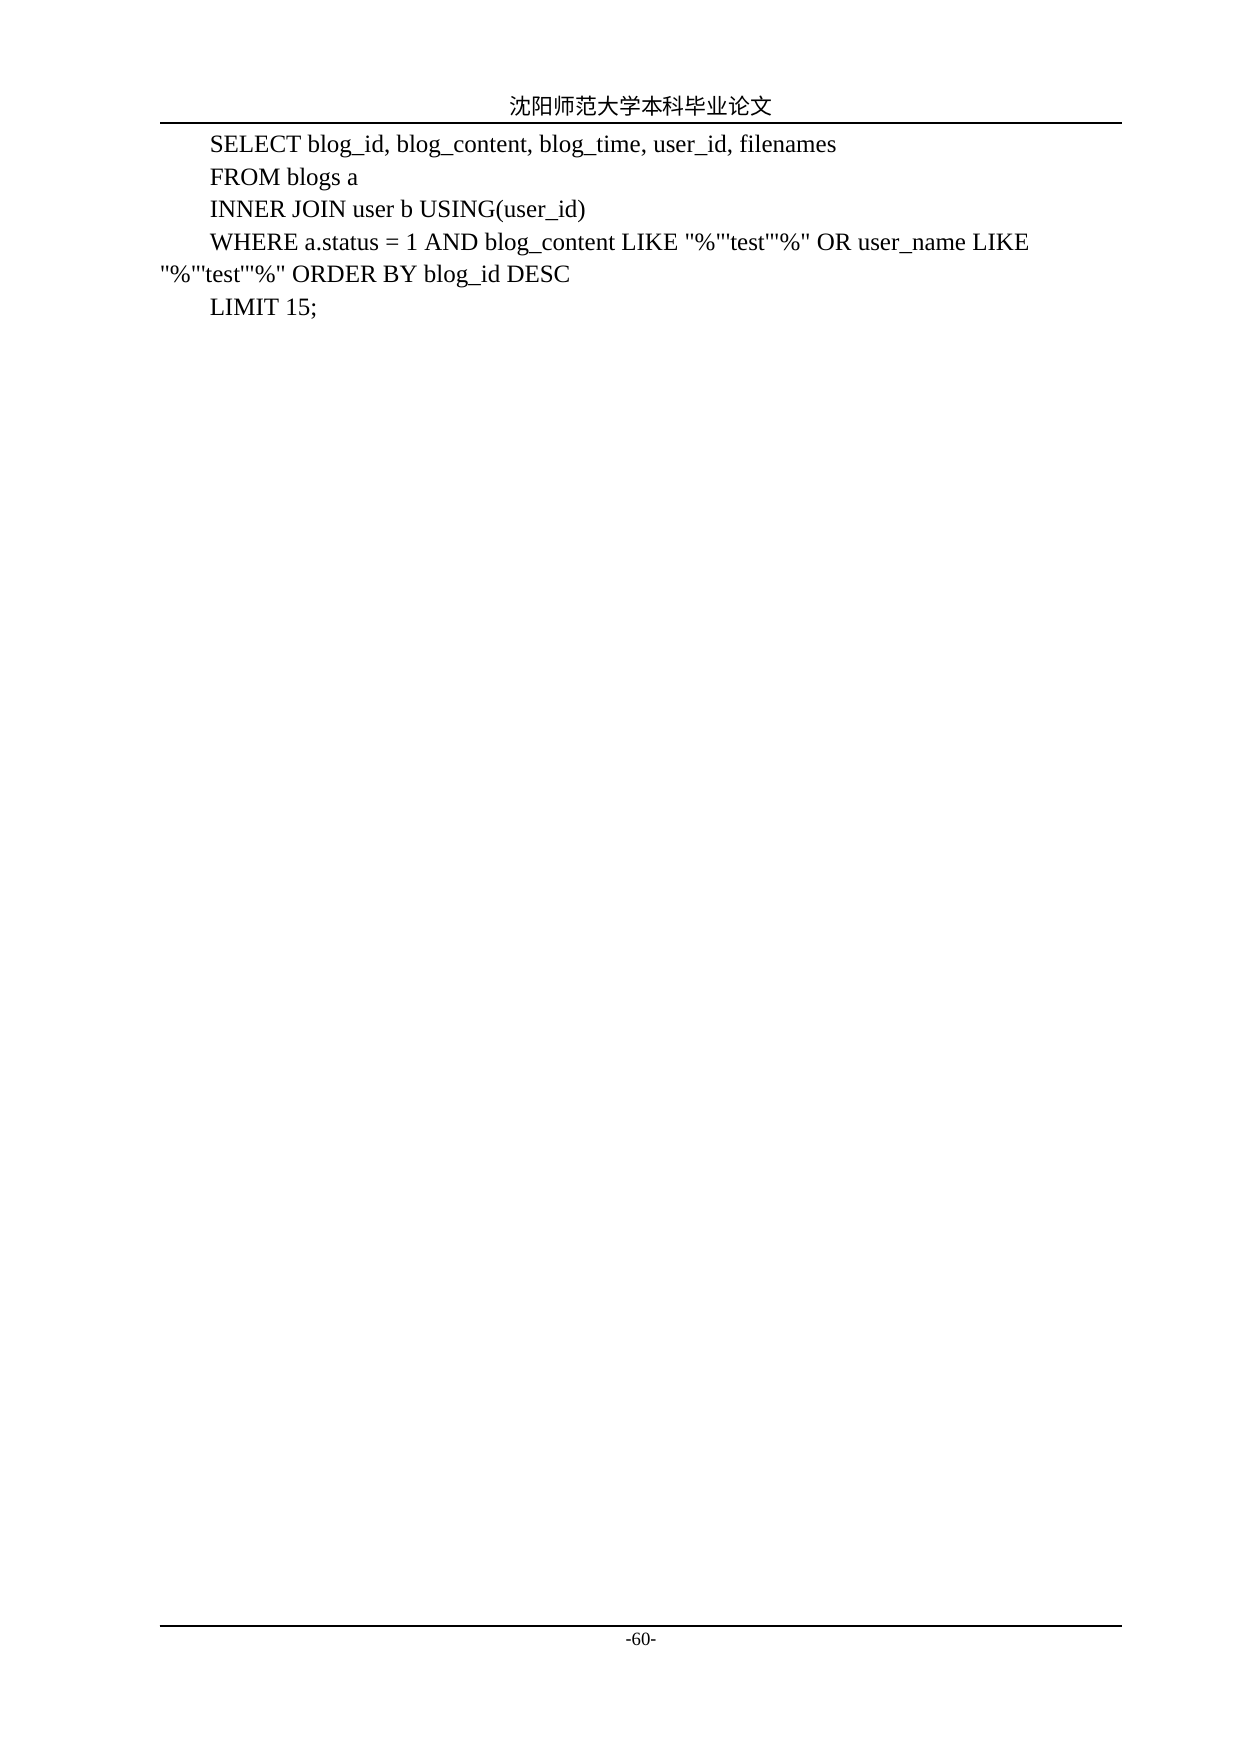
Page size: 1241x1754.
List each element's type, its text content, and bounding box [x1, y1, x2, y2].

text INNER JOIN user b USING(user_id) [159, 192, 1122, 225]
text LIMIT 15; [159, 290, 1122, 322]
text FROM blogs a [159, 160, 1122, 192]
text WHERE a.status = 1 AND blog_content LIKE "%"'test'"%" OR user_name LIKE "%"'test'"%" ORDER BY blog_id DESC [159, 225, 1122, 290]
text SELECT blog_id, blog_content, blog_time, user_id, filenames [159, 127, 1122, 160]
